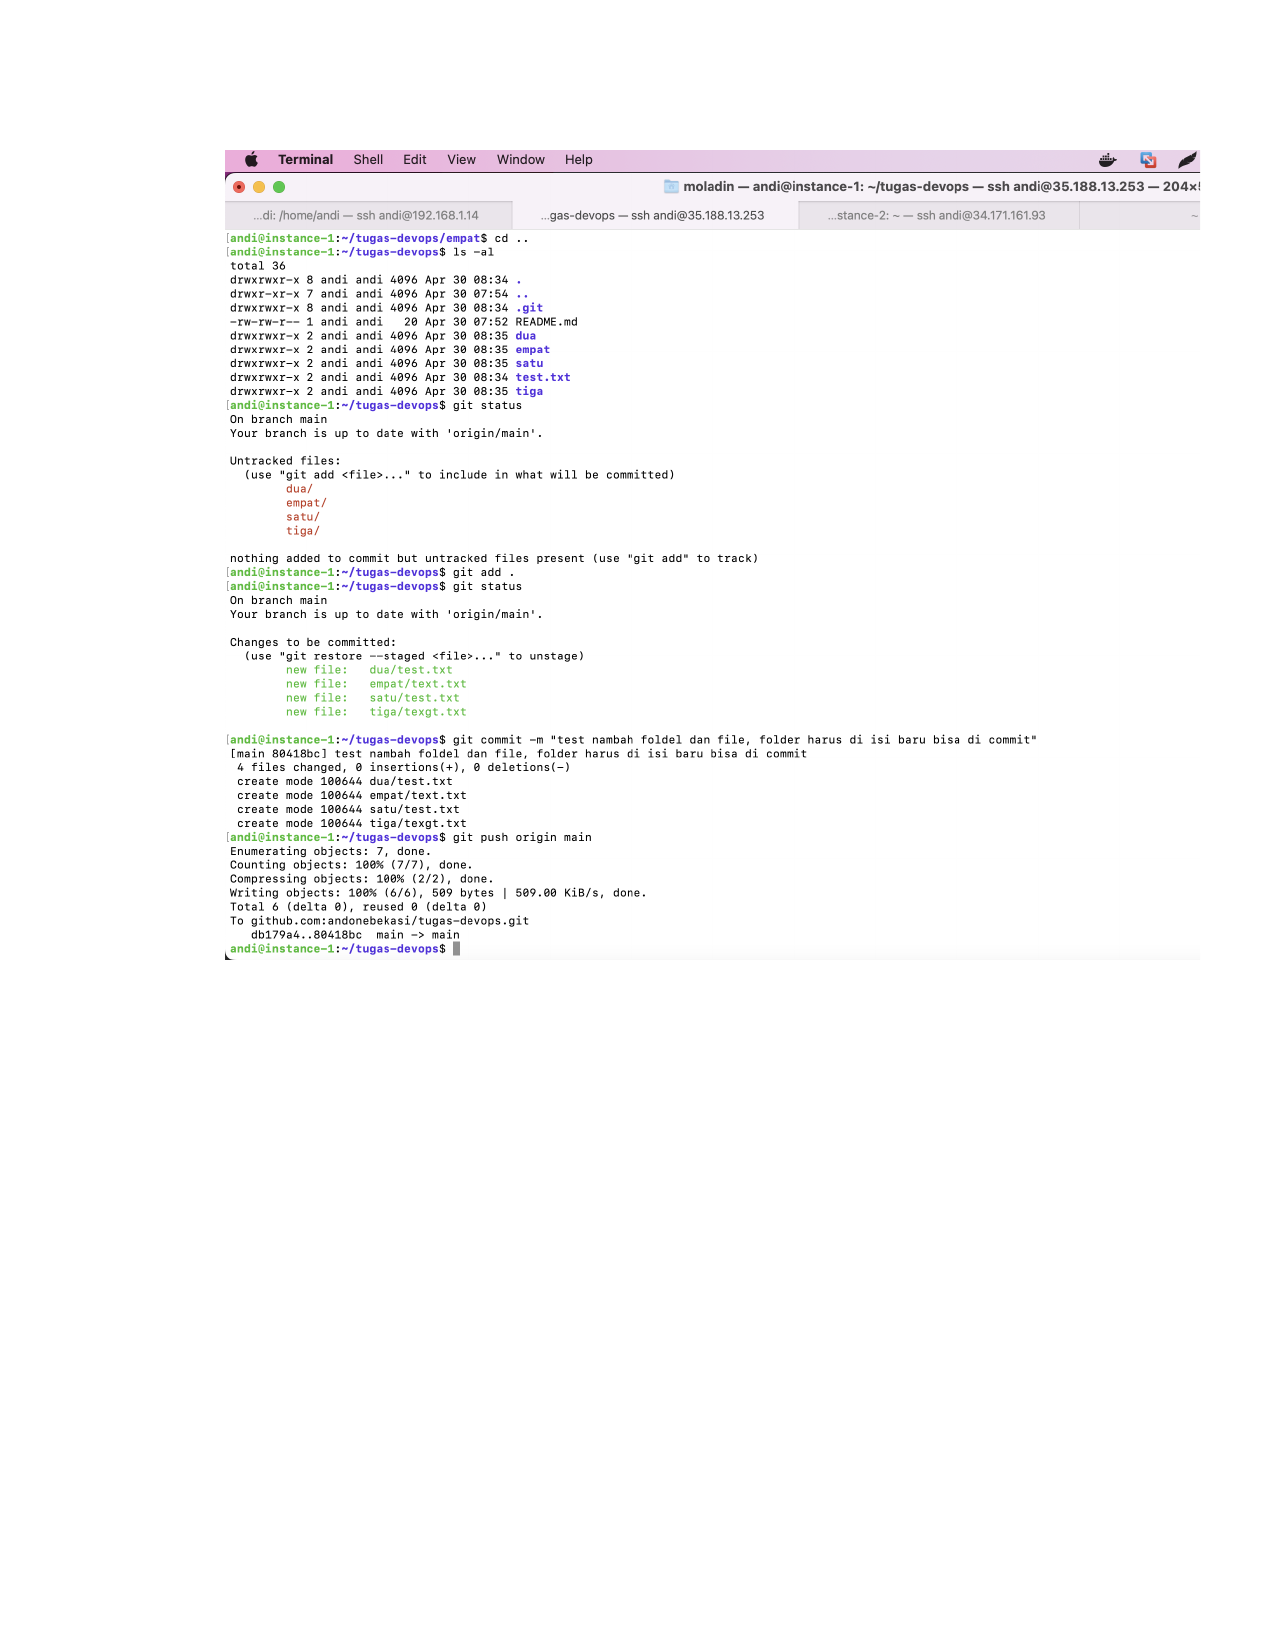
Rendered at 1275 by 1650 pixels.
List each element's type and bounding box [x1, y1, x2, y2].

picture [225, 150, 1200, 960]
